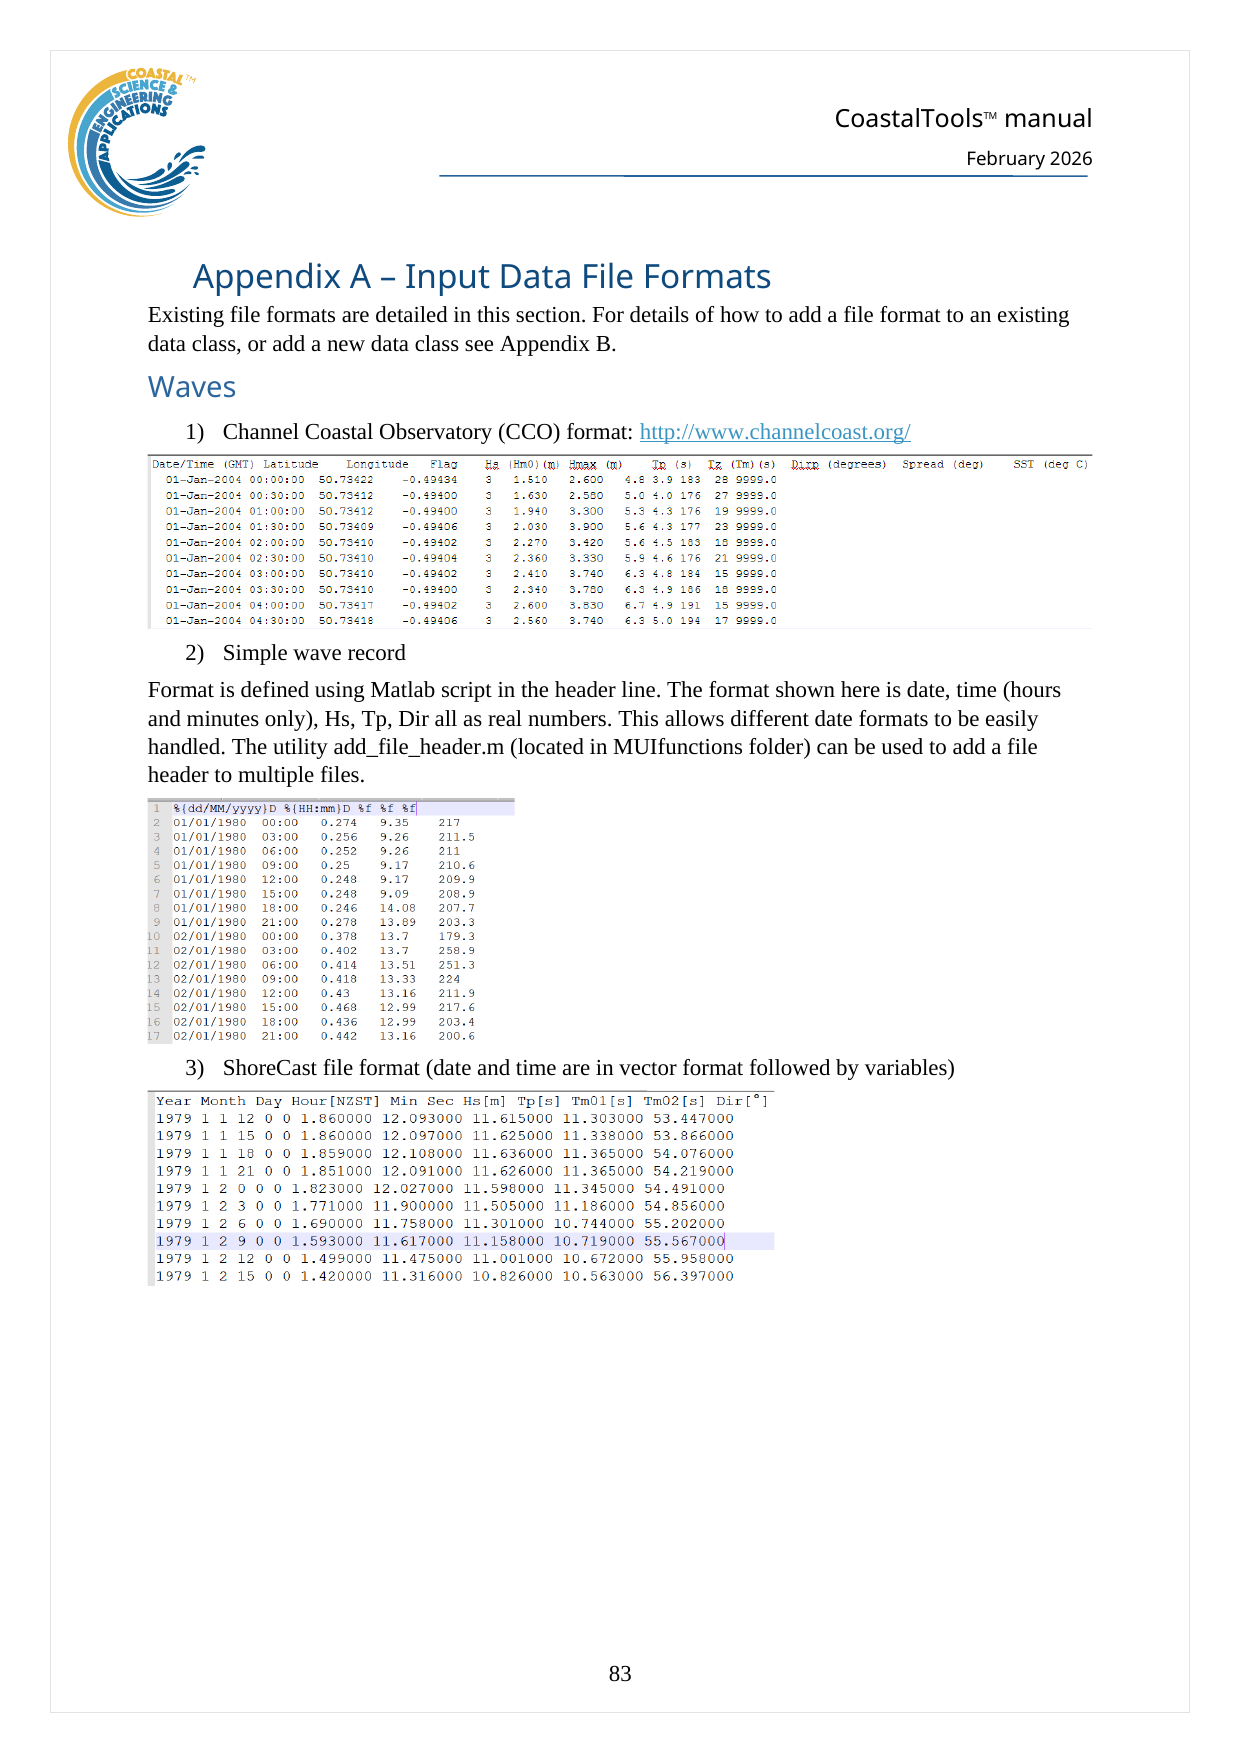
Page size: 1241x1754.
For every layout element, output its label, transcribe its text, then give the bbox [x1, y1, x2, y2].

list Simple wave record [185, 639, 1093, 666]
picture [147, 798, 515, 1044]
list Channel Coastal Observatory (CCO) format: http://www.channelcoast.org/ [185, 418, 1093, 444]
text Existing file formats are detailed in this section. For details of how to add a file format to an existing data class, or add a new data class see Appendix B. [148, 302, 1093, 356]
picture [147, 454, 1093, 629]
text Format is defined using Matlab script in the header line. The format shown here is date, time (hours and minutes only), Hs, Tp, Dir all as real numbers. This allows different date formats to be easily handled. The utility add_file_header.m (located in MUIfunctions folder) can be used to add a file header to multiple files. [148, 676, 1093, 788]
subtitle Appendix A – Input Data File Formats [193, 253, 1093, 298]
list ShoreCast file format (date and time are in vector format followed by variables) [185, 1054, 1093, 1080]
text Waves [148, 367, 1093, 406]
picture [147, 1090, 775, 1286]
